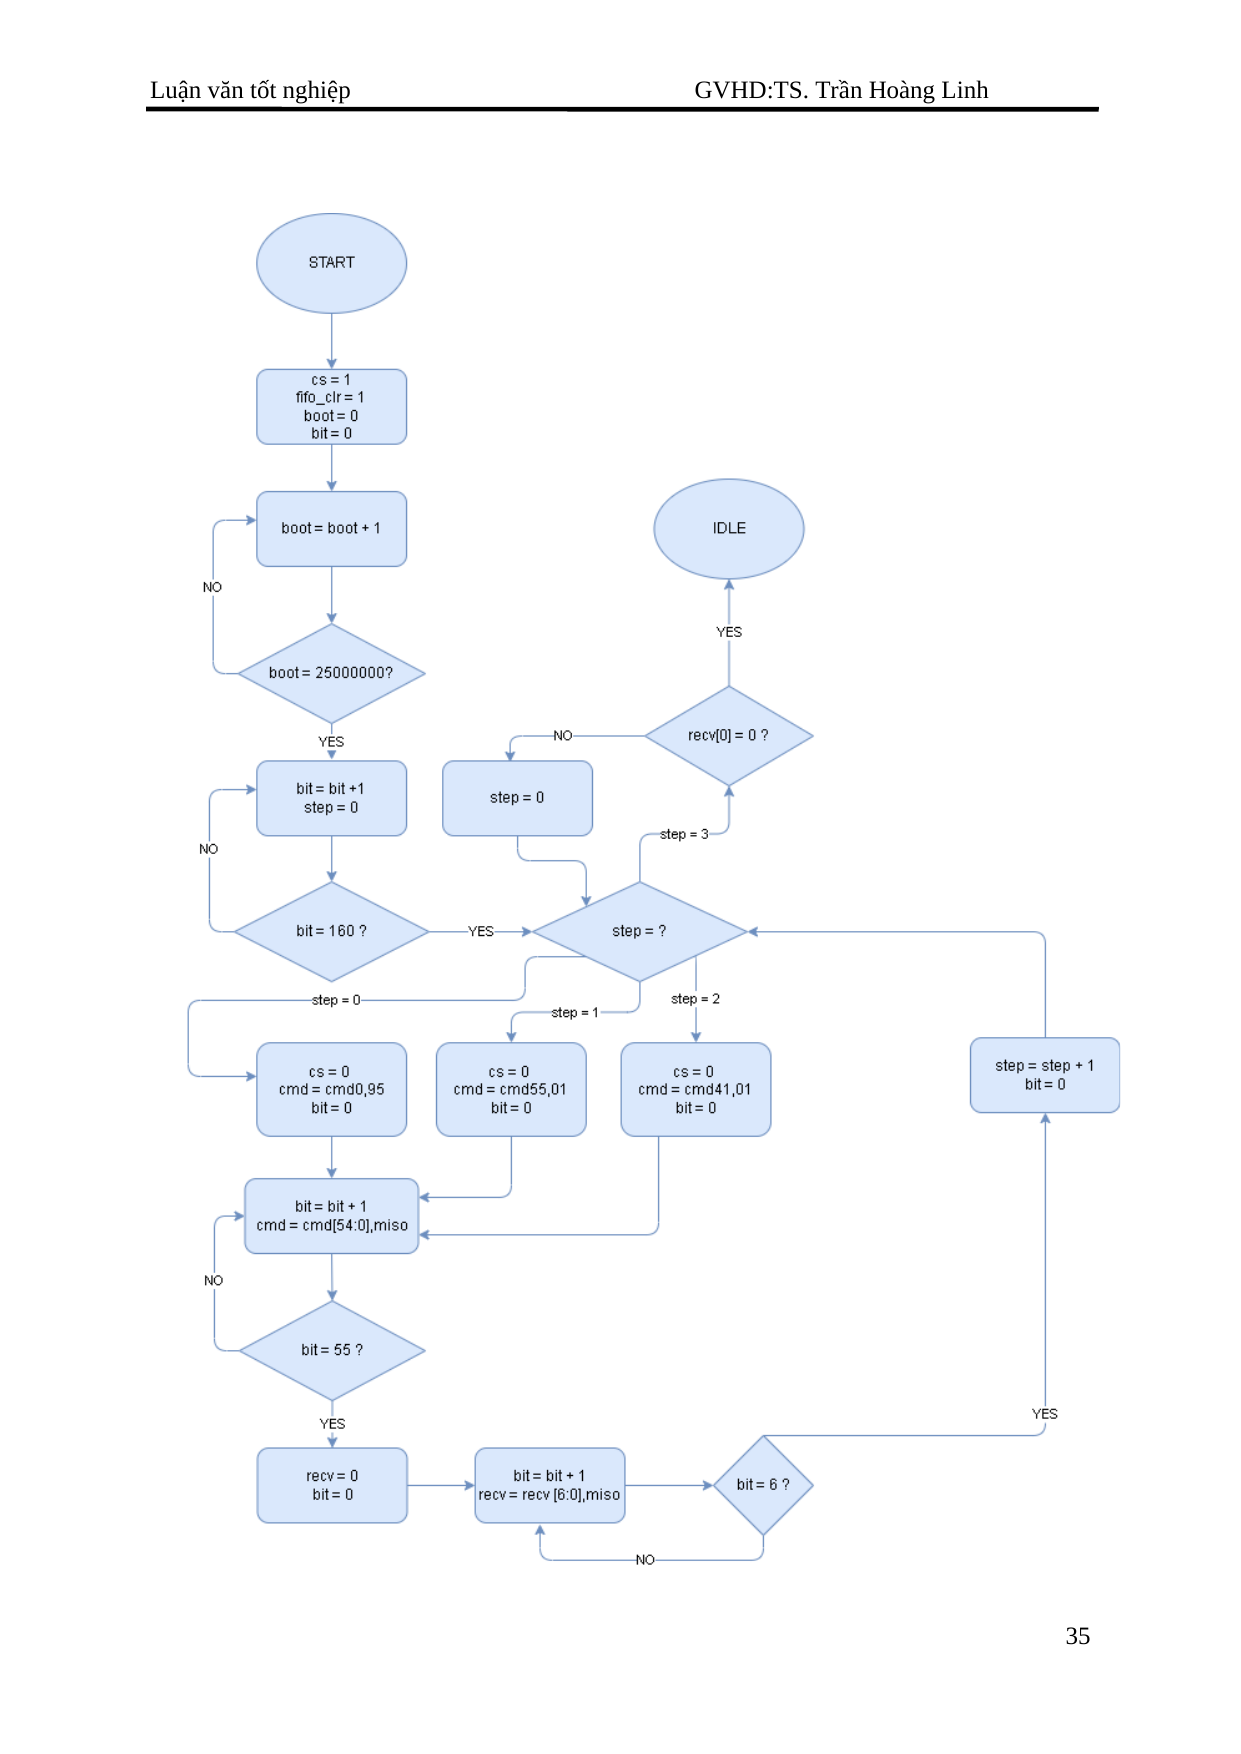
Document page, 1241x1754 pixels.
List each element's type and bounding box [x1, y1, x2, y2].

picture [179, 213, 1121, 1571]
